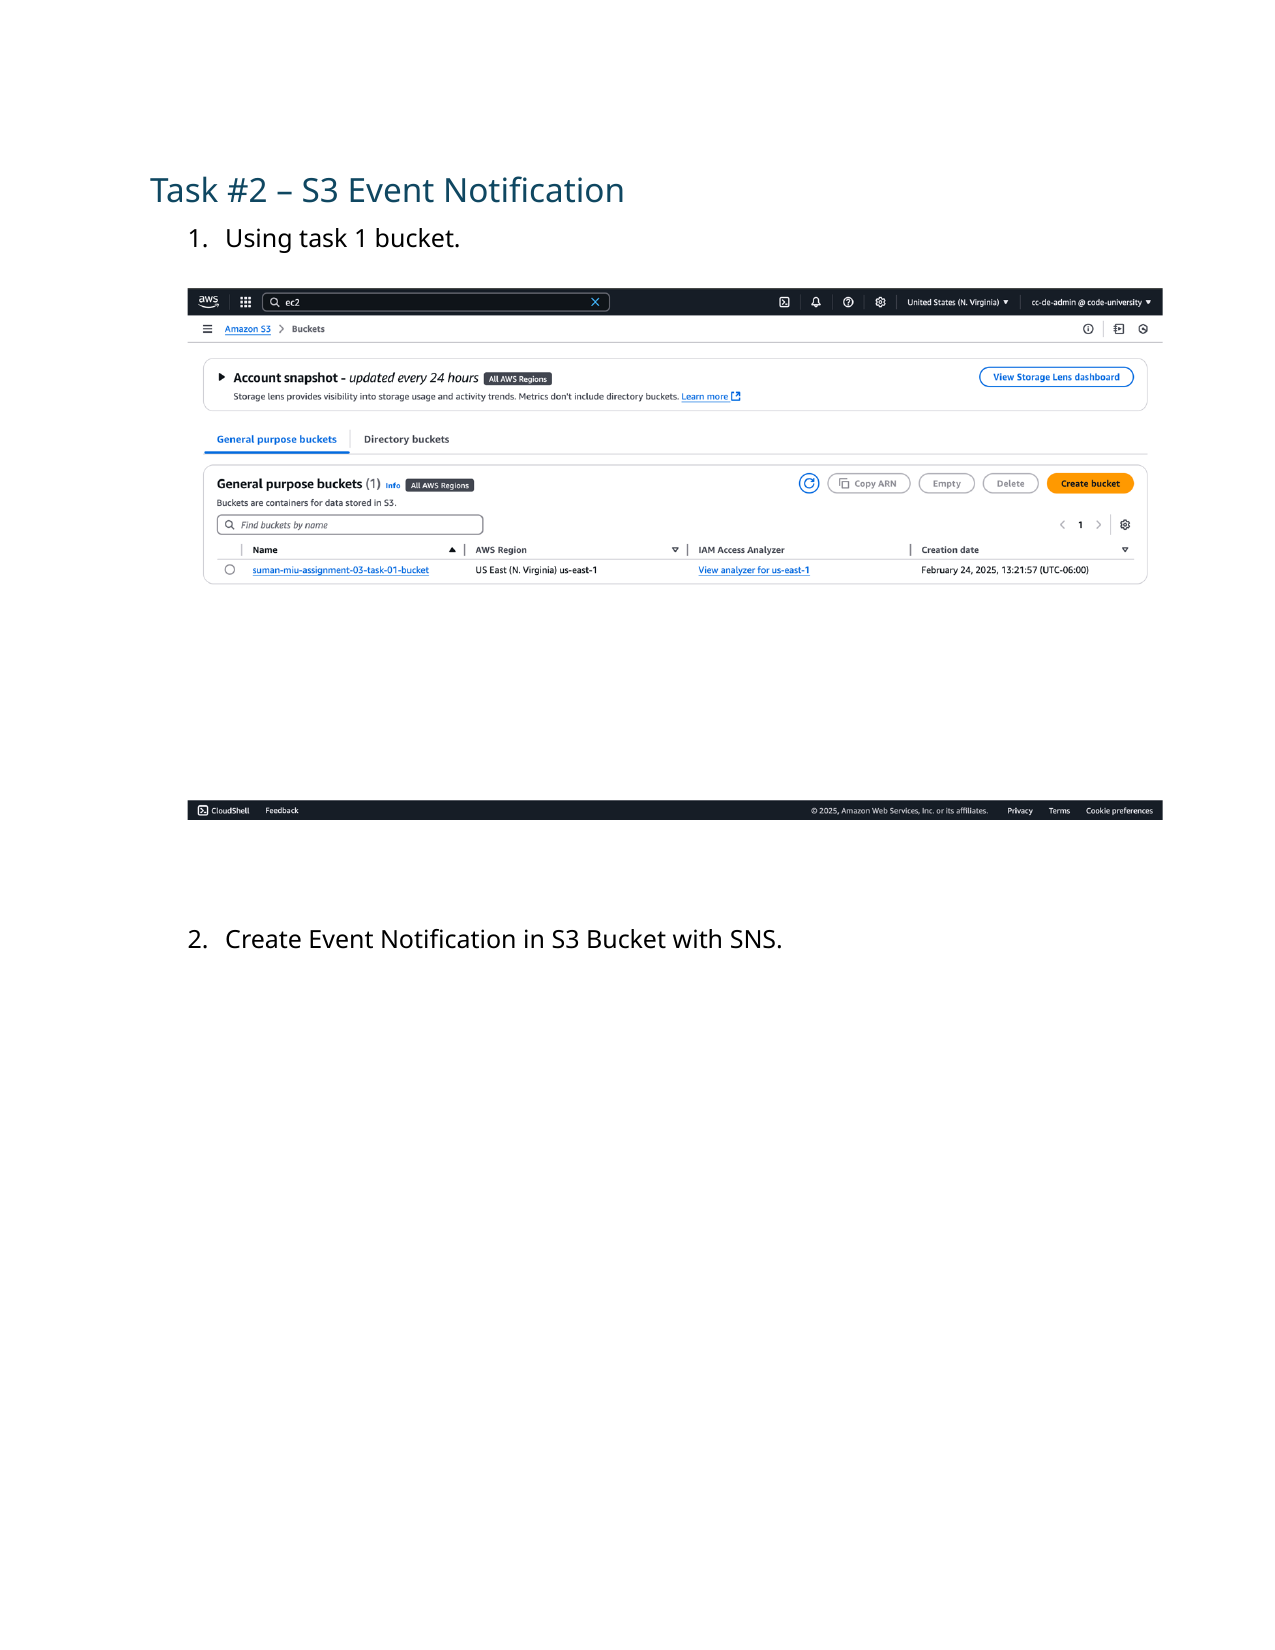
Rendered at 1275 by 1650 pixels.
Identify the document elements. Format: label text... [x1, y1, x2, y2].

list Create Event Notification in S3 Bucket with SNS. [187, 922, 1125, 956]
picture [187, 288, 1163, 820]
subtitle Task #2 – S3 Event Notification [150, 167, 1125, 212]
list Using task 1 bucket. [187, 220, 1125, 254]
